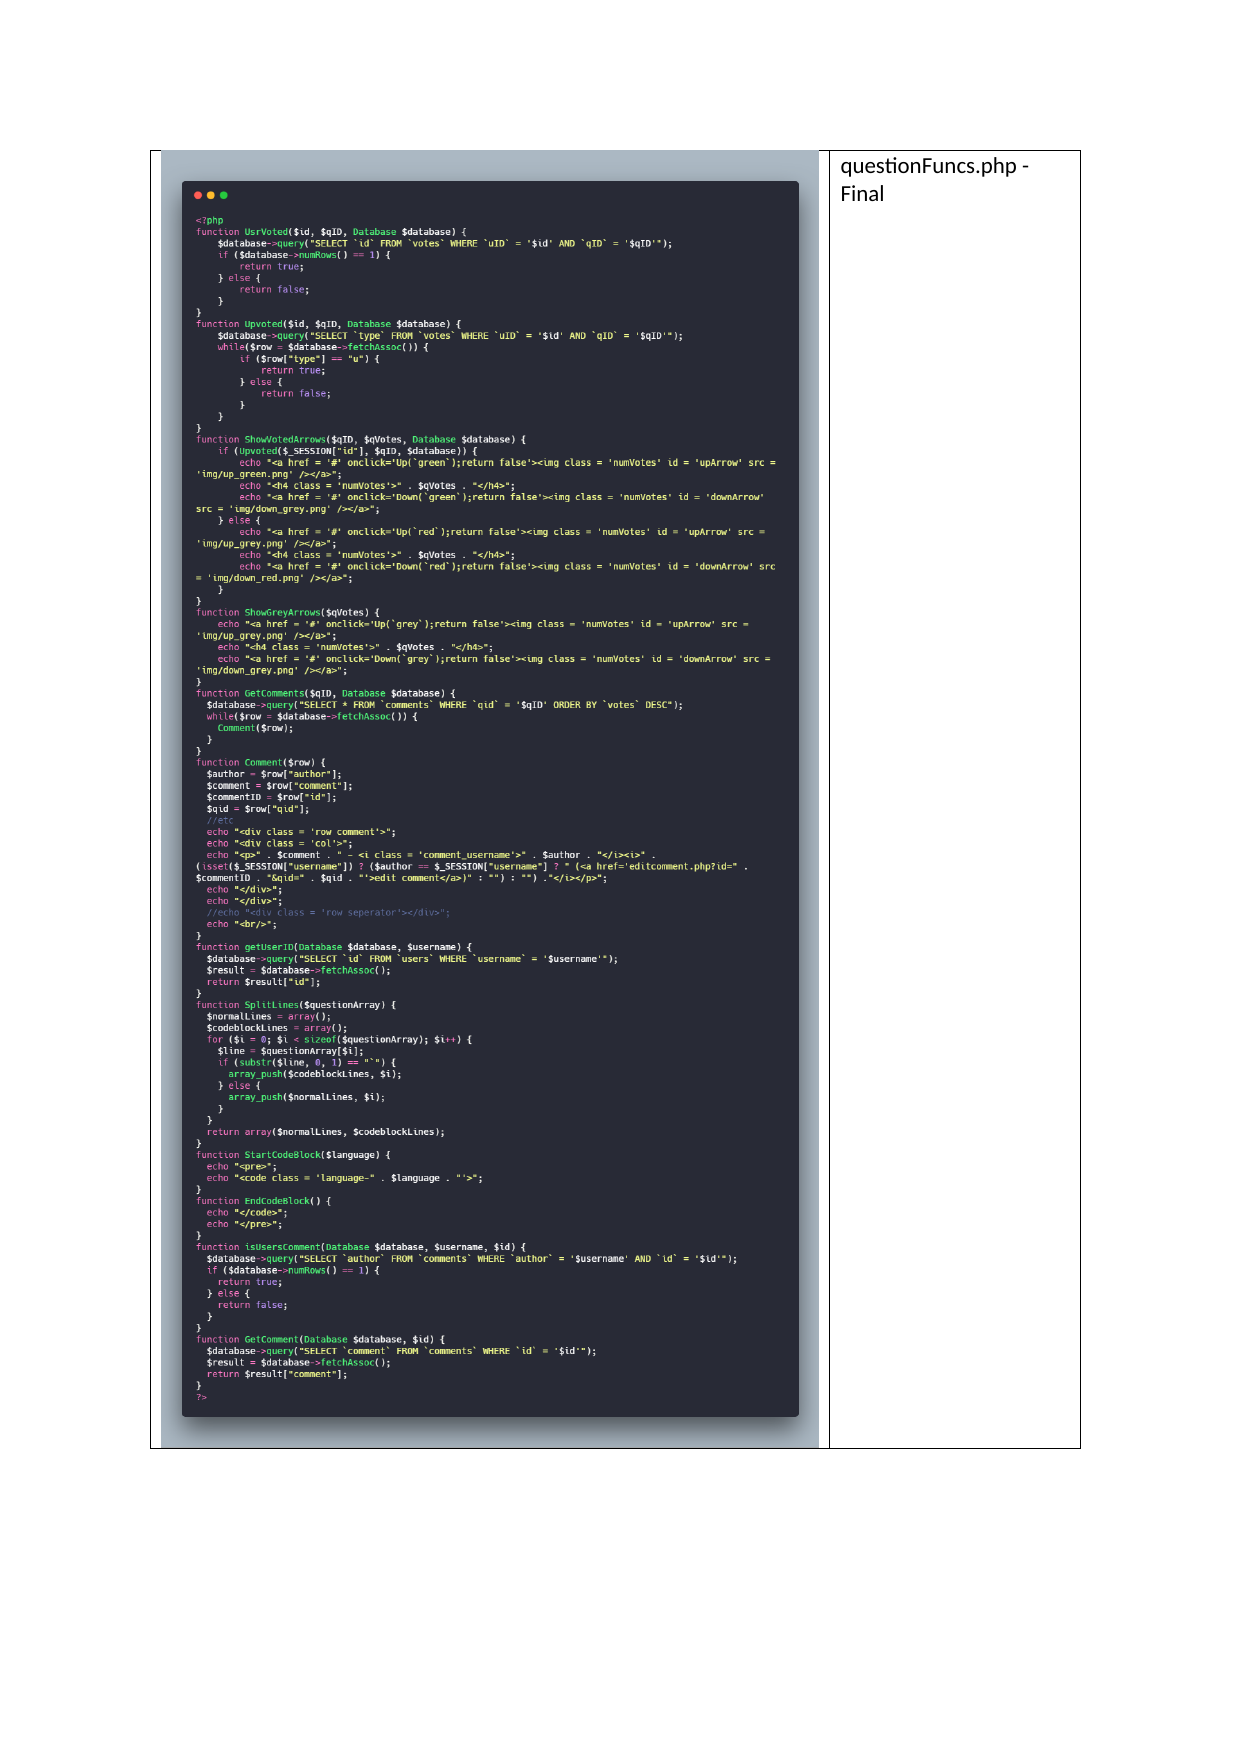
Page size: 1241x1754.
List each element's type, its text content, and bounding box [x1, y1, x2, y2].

picture [161, 150, 819, 1448]
table_cell [151, 151, 161, 1448]
table_cell questionFuncs.php - Final [830, 151, 1080, 1448]
table_cell [819, 151, 829, 1448]
